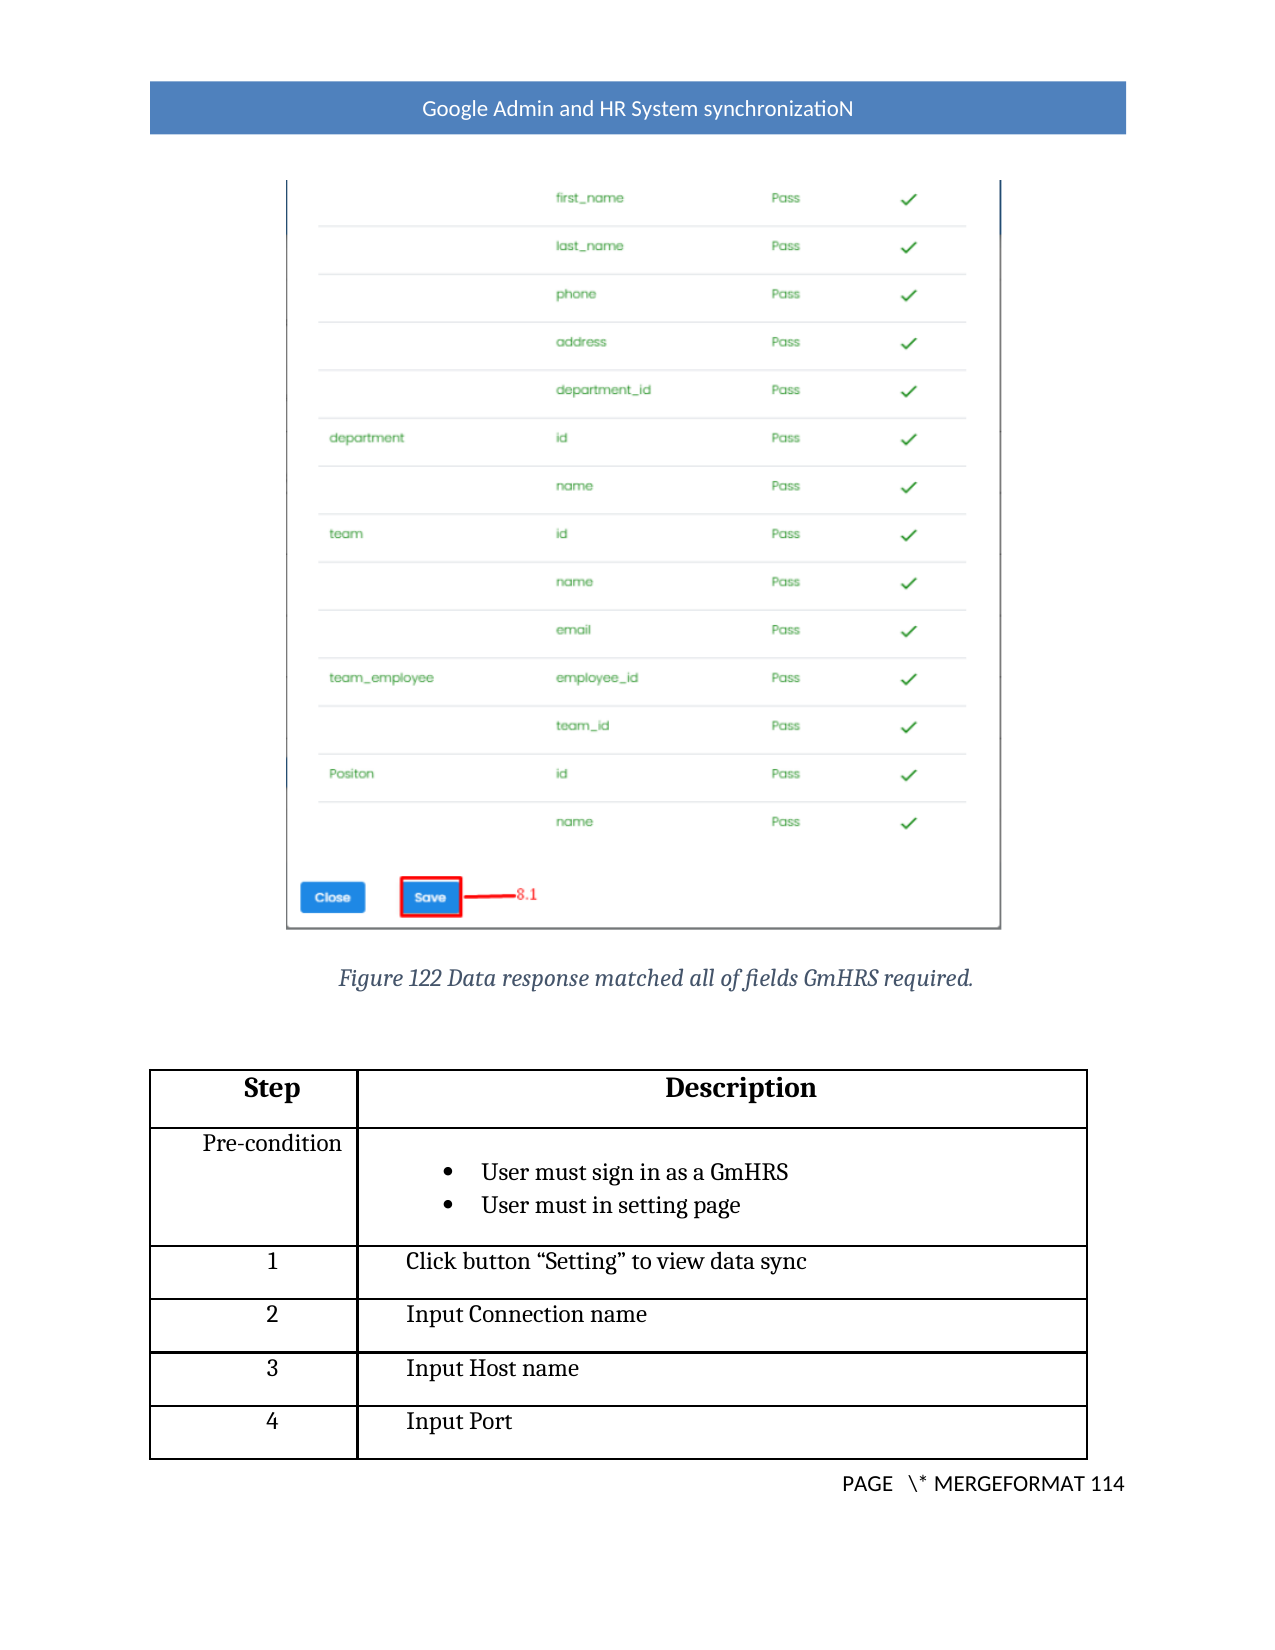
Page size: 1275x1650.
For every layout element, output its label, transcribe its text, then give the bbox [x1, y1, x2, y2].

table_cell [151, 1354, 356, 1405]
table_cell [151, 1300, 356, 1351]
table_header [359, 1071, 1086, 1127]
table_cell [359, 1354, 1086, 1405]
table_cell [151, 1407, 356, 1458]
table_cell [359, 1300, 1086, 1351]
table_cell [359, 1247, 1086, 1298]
picture [286, 180, 1002, 931]
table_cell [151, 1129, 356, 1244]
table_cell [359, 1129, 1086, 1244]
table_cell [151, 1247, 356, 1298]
text Figure 122 Data response matched all of fields GmHRS required. [187, 964, 1125, 992]
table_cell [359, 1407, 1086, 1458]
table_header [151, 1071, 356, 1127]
